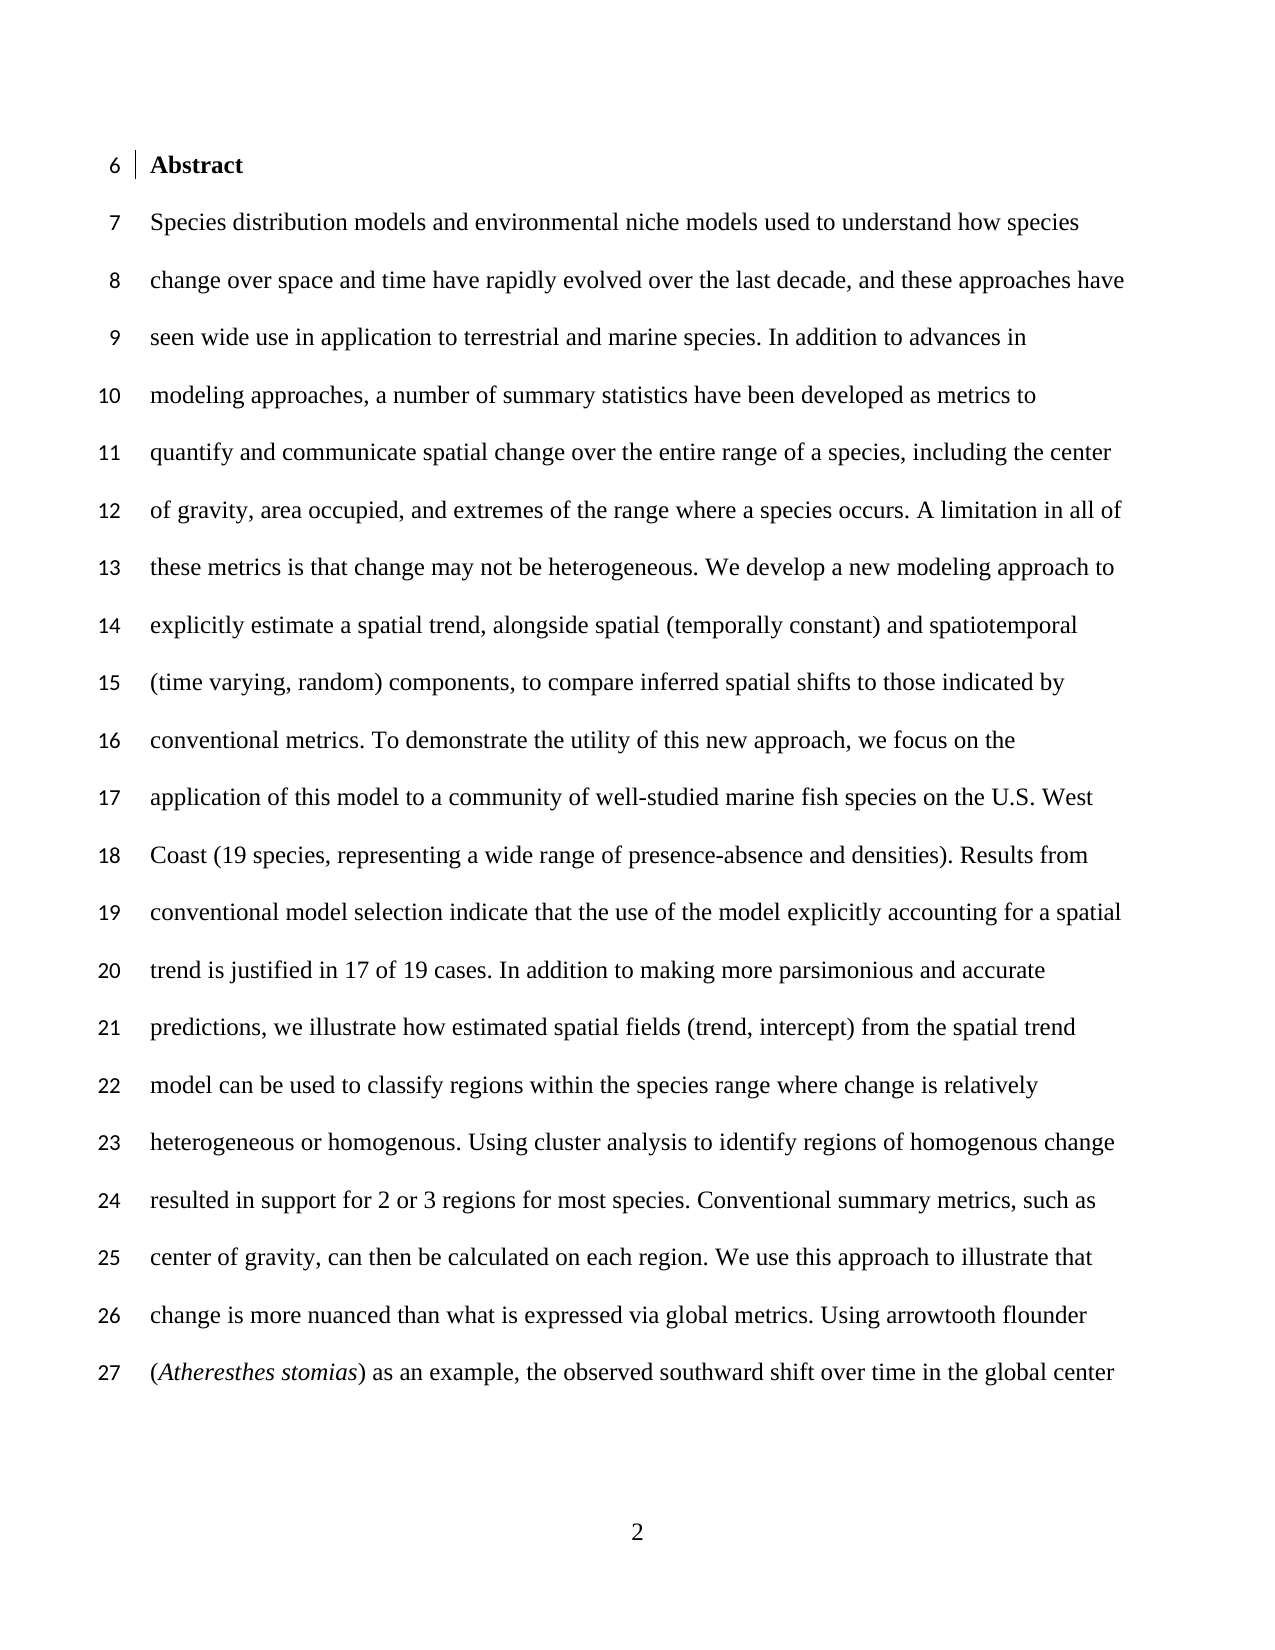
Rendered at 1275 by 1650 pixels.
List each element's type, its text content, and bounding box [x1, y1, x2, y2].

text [150, 207, 1125, 1386]
text Abstract [150, 150, 1125, 179]
